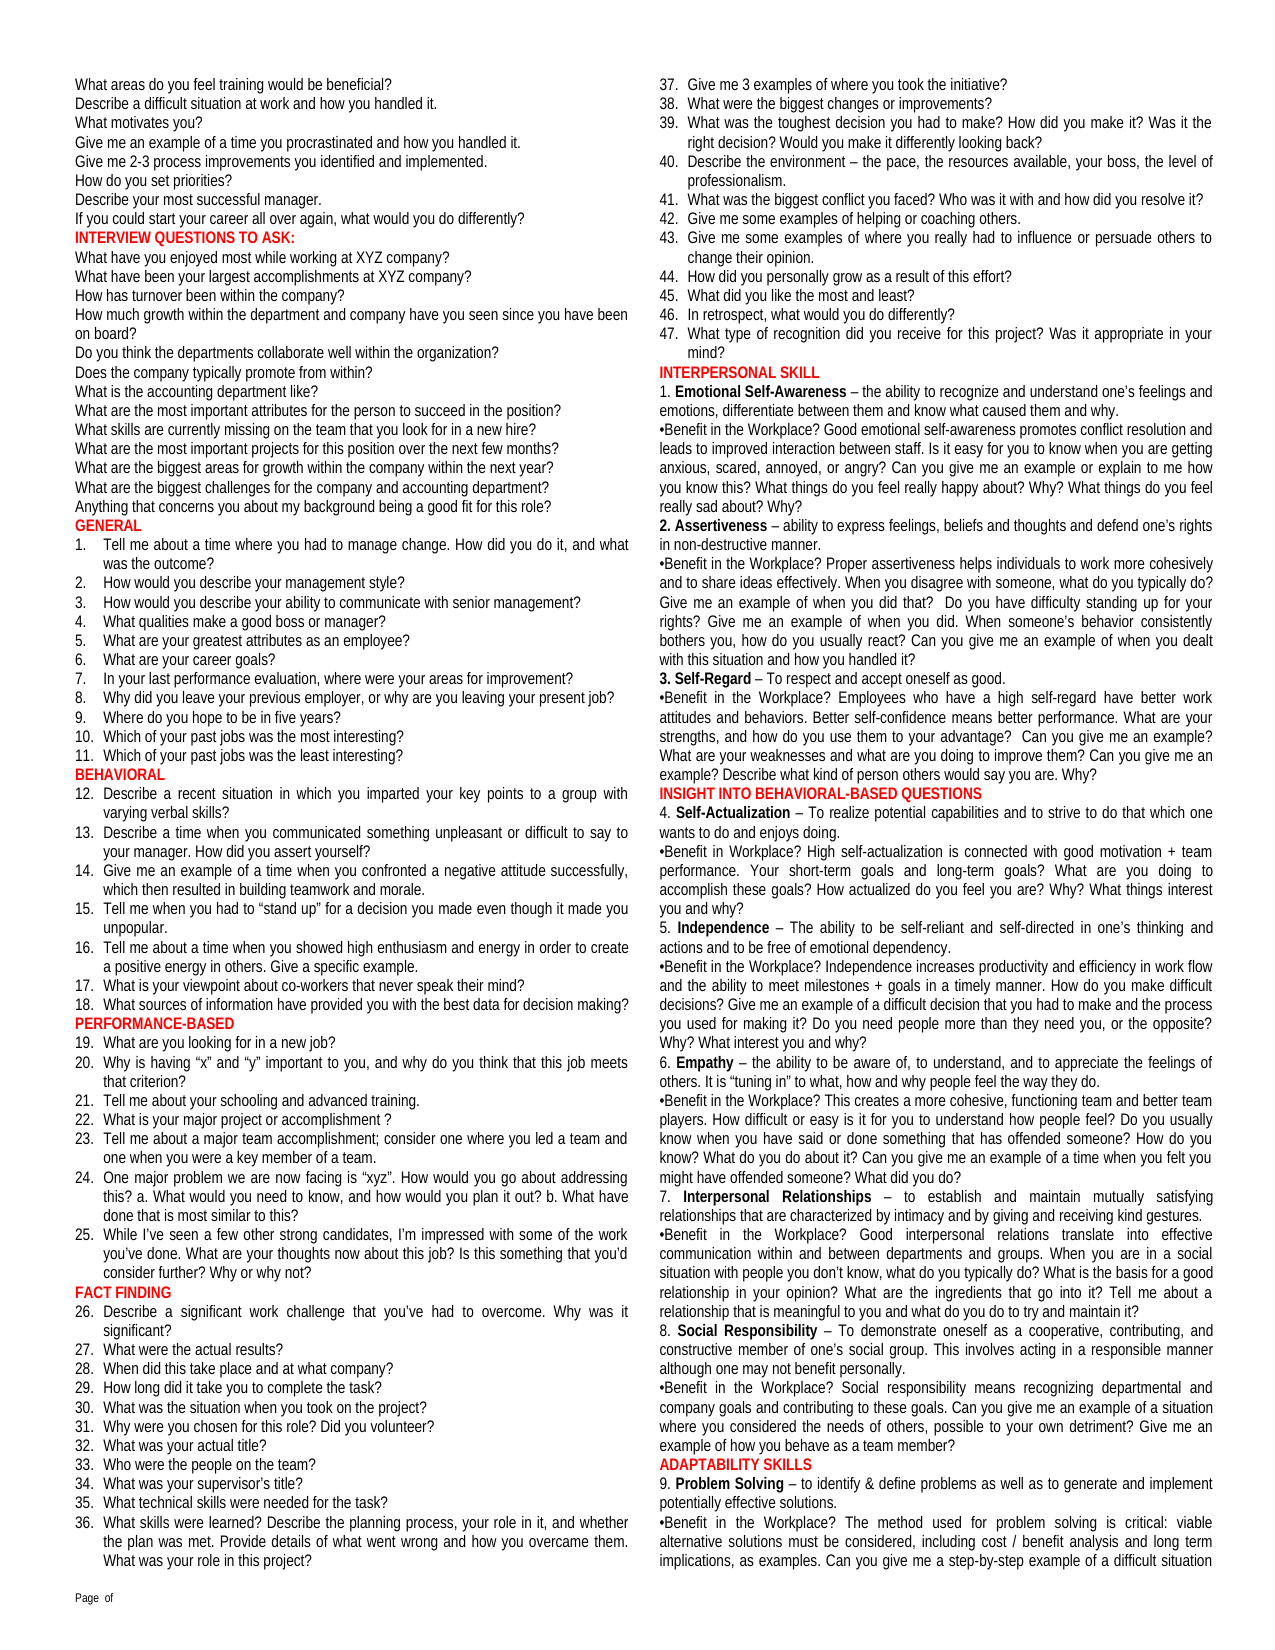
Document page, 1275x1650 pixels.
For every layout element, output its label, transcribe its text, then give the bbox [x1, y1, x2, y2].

text •Benefit in the Workplace? Social responsibility means recognizing departmental and company goals and contributing to these goals. Can you give me an example of a situation where you considered the needs of others, possible to your own detriment? Give me an example of how you behave as a team member? [659, 1378, 1213, 1455]
text BEHAVIORAL [75, 765, 629, 784]
text •Benefit in the Workplace? Proper assertiveness helps individuals to work more cohesively and to share ideas effectively. When you disagree with someone, what do you typically do? Give me an example of when you did that? Do you have difficulty standing up for your rights? Give me an example of when you did. When someone’s behavior consistently bothers you, how do you usually react? Can you give me an example of when you dealt with this situation and how you handled it? [659, 554, 1213, 669]
list What were the actual results? [75, 1340, 629, 1359]
text 2. Assertiveness – ability to express feelings, beliefs and thoughts and defend one’s rights in non-destructive manner. [659, 516, 1213, 554]
list How would you describe your management style? [75, 573, 629, 592]
text Describe a difficult situation at work and how you handled it. [75, 94, 629, 113]
list What was the situation when you took on the project? [75, 1397, 629, 1417]
list How long did it take you to complete the task? [75, 1378, 629, 1397]
list What technical skills were needed for the task? [75, 1493, 629, 1512]
list Which of your past jobs was the most interesting? [75, 727, 629, 746]
list Why is having “x” and “y” important to you, and why do you think that this job meets that criterion? [75, 1052, 629, 1091]
list Who were the people on the team? [75, 1455, 629, 1474]
text Describe your most successful manager. [75, 190, 629, 209]
text How has turnover been within the company? [75, 286, 629, 305]
list Describe a recent situation in which you imparted your key points to a group with varying verbal skills? [75, 784, 629, 822]
text •Benefit in the Workplace? Good emotional self-awareness promotes conflict resolution and leads to improved interaction between staff. Is it easy for you to know when you are getting anxious, scared, annoyed, or angry? Can you give me an example or explain to me how you know this? What things do you feel really happy about? Why? What things do you feel really sad about? Why? [659, 420, 1213, 516]
list What sources of information have provided you with the best data for decision making? [75, 995, 629, 1014]
text 1. Emotional Self-Awareness – the ability to recognize and understand one’s feelings and emotions, differentiate between them and know what caused them and why. [659, 382, 1213, 420]
text •Benefit in the Workplace? This creates a more cohesive, functioning team and better team players. How difficult or easy is it for you to understand how people feel? Do you usually know when you have said or done something that has offended someone? How do you know? What do you do about it? Can you give me an example of a time when you felt you might have offended someone? What did you do? [659, 1091, 1213, 1187]
text What are the most important projects for this position over the next few months? [75, 439, 629, 458]
text 7. Interpersonal Relationships – to establish and maintain mutually satisfying relationships that are characterized by intimacy and by giving and receiving kind gestures. [659, 1187, 1213, 1225]
text 5. Independence – The ability to be self-reliant and self-directed in one’s thinking and actions and to be free of emotional dependency. [659, 918, 1213, 957]
text What are the biggest areas for growth within the company within the next year? [75, 458, 629, 477]
list What did you like the most and least? [659, 286, 1213, 305]
list What are your career goals? [75, 650, 629, 669]
list Tell me about your schooling and advanced training. [75, 1091, 629, 1110]
text •Benefit in the Workplace? Employees who have a high self-regard have better work attitudes and behaviors. Better self-confidence means better performance. What are your strengths, and how do you use them to your advantage? Can you give me an example? What are your weaknesses and what are you doing to improve them? Can you give me an example? Describe what kind of person others would say you are. Why? [659, 688, 1213, 784]
list Where do you hope to be in five years? [75, 707, 629, 727]
list What were the biggest changes or improvements? [659, 94, 1213, 113]
text What areas do you feel training would be beneficial? [75, 75, 629, 94]
list Which of your past jobs was the least interesting? [75, 746, 629, 765]
text What motivates you? [75, 113, 629, 132]
text What have you enjoyed most while working at XYZ company? [75, 247, 629, 267]
list Give me 3 examples of where you took the initiative? [659, 75, 1213, 94]
text 3. Self-Regard – To respect and accept oneself as good. [659, 669, 1213, 688]
list Give me some examples of helping or coaching others. [659, 209, 1213, 228]
text INSIGHT INTO BEHAVIORAL-BASED QUESTIONS [659, 784, 1213, 803]
text 8. Social Responsibility – To demonstrate oneself as a cooperative, contributing, and constructive member of one’s social group. This involves acting in a responsible manner although one may not benefit personally. [659, 1321, 1213, 1378]
text How much growth within the department and company have you seen since you have been on board? [75, 305, 629, 343]
list Why were you chosen for this role? Did you volunteer? [75, 1417, 629, 1436]
list What was your supervisor’s title? [75, 1474, 629, 1493]
list What qualities make a good boss or manager? [75, 612, 629, 631]
list While I’ve seen a few other strong candidates, I’m impressed with some of the work you’ve done. What are your thoughts now about this job? Is this something that you’d consider further? Why or why not? [75, 1225, 629, 1282]
list Why did you leave your previous employer, or why are you leaving your present job? [75, 688, 629, 707]
list What skills were learned? Describe the planning process, your role in it, and whether the plan was met. Provide details of what went wrong and how you overcame them. What was your role in this project? [75, 1512, 629, 1570]
text •Benefit in the Workplace? Good interpersonal relations translate into effective communication within and between departments and groups. When you are in a social situation with people you don’t know, what do you typically do? What is the basis for a good relationship in your opinion? What are the ingredients that go into it? Tell me about a relationship that is meaningful to you and what do you do to try and maintain it? [659, 1225, 1213, 1321]
text PERFORMANCE-BASED [75, 1014, 629, 1033]
text 9. Problem Solving – to identify & define problems as well as to generate and implement potentially effective solutions. [659, 1474, 1213, 1512]
list What type of recognition did you receive for this project? Was it appropriate in your mind? [659, 324, 1213, 362]
text What are the most important attributes for the person to succeed in the position? [75, 401, 629, 420]
list What are your greatest attributes as an employee? [75, 631, 629, 650]
text •Benefit in Workplace? High self-actualization is connected with good motivation + team performance. Your short-term goals and long-term goals? What are you doing to accomplish these goals? How actualized do you feel you are? Why? What things interest you and why? [659, 842, 1213, 918]
text 4. Self-Actualization – To realize potential capabilities and to strive to do that which one wants to do and enjoys doing. [659, 803, 1213, 842]
list When did this take place and at what company? [75, 1359, 629, 1378]
list What was the biggest conflict you faced? Who was it with and how did you resolve it? [659, 190, 1213, 209]
text Does the company typically promote from within? [75, 362, 629, 382]
text What skills are currently missing on the team that you look for in a new hire? [75, 420, 629, 439]
list What is your major project or accomplishment ? [75, 1110, 629, 1129]
list Describe a time when you communicated something unpleasant or difficult to say to your manager. How did you assert yourself? [75, 822, 629, 861]
text Do you think the departments collaborate well within the organization? [75, 343, 629, 362]
list How did you personally grow as a result of this effort? [659, 267, 1213, 286]
text If you could start your career all over again, what would you do differently? [75, 209, 629, 228]
text How do you set priorities? [75, 171, 629, 190]
list Give me an example of a time when you confronted a negative attitude successfully, which then resulted in building teamwork and morale. [75, 861, 629, 899]
text Give me an example of a time you procrastinated and how you handled it. [75, 132, 629, 152]
text •Benefit in the Workplace? Independence increases productivity and efficiency in work flow and the ability to meet milestones + goals in a timely manner. How do you make difficult decisions? Give me an example of a difficult decision that you had to make and the process you used for making it? Do you need people more than they need you, or the opposite? Why? What interest you and why? [659, 957, 1213, 1052]
text GENERAL [75, 516, 629, 535]
list What are you looking for in a new job? [75, 1033, 629, 1052]
text What have been your largest accomplishments at XYZ company? [75, 267, 629, 286]
list Describe the environment – the pace, the resources available, your boss, the level of professionalism. [659, 152, 1213, 190]
text Give me 2-3 process improvements you identified and implemented. [75, 152, 629, 171]
list What was the toughest decision you had to make? How did you make it? Was it the right decision? Would you make it differently looking back? [659, 113, 1213, 152]
list Give me some examples of where you really had to influence or persuade others to change their opinion. [659, 228, 1213, 267]
list Tell me when you had to “stand up” for a decision you made even though it made you unpopular. [75, 899, 629, 937]
text FACT FINDING [75, 1282, 629, 1302]
text What is the accounting department like? [75, 382, 629, 401]
text ADAPTABILITY SKILLS [659, 1455, 1213, 1474]
list How would you describe your ability to communicate with senior management? [75, 592, 629, 612]
text Anything that concerns you about my background being a good fit for this role? [75, 497, 629, 516]
list What is your viewpoint about co-workers that never speak their mind? [75, 976, 629, 995]
list One major problem we are now facing is “xyz”. How would you go about addressing this? a. What would you need to know, and how would you plan it out? b. What have done that is most similar to this? [75, 1167, 629, 1225]
list Tell me about a time when you showed high enthusiasm and energy in order to create a positive energy in others. Give a specific example. [75, 937, 629, 976]
text 6. Empathy – the ability to be aware of, to understand, and to appreciate the feelings of others. It is “tuning in” to what, how and why people feel the way they do. [659, 1052, 1213, 1091]
list What was your actual title? [75, 1436, 629, 1455]
list In retrospect, what would you do differently? [659, 305, 1213, 324]
list In your last performance evaluation, where were your areas for improvement? [75, 669, 629, 688]
list Describe a significant work challenge that you’ve had to overcome. Why was it significant? [75, 1302, 629, 1340]
list Tell me about a major team accomplishment; consider one where you led a team and one when you were a key member of a team. [75, 1129, 629, 1167]
text INTERVIEW QUESTIONS TO ASK: [75, 228, 629, 247]
text INTERPERSONAL SKILL [659, 362, 1213, 382]
list Tell me about a time where you had to manage change. How did you do it, and what was the outcome? [75, 535, 629, 573]
text What are the biggest challenges for the company and accounting department? [75, 477, 629, 497]
